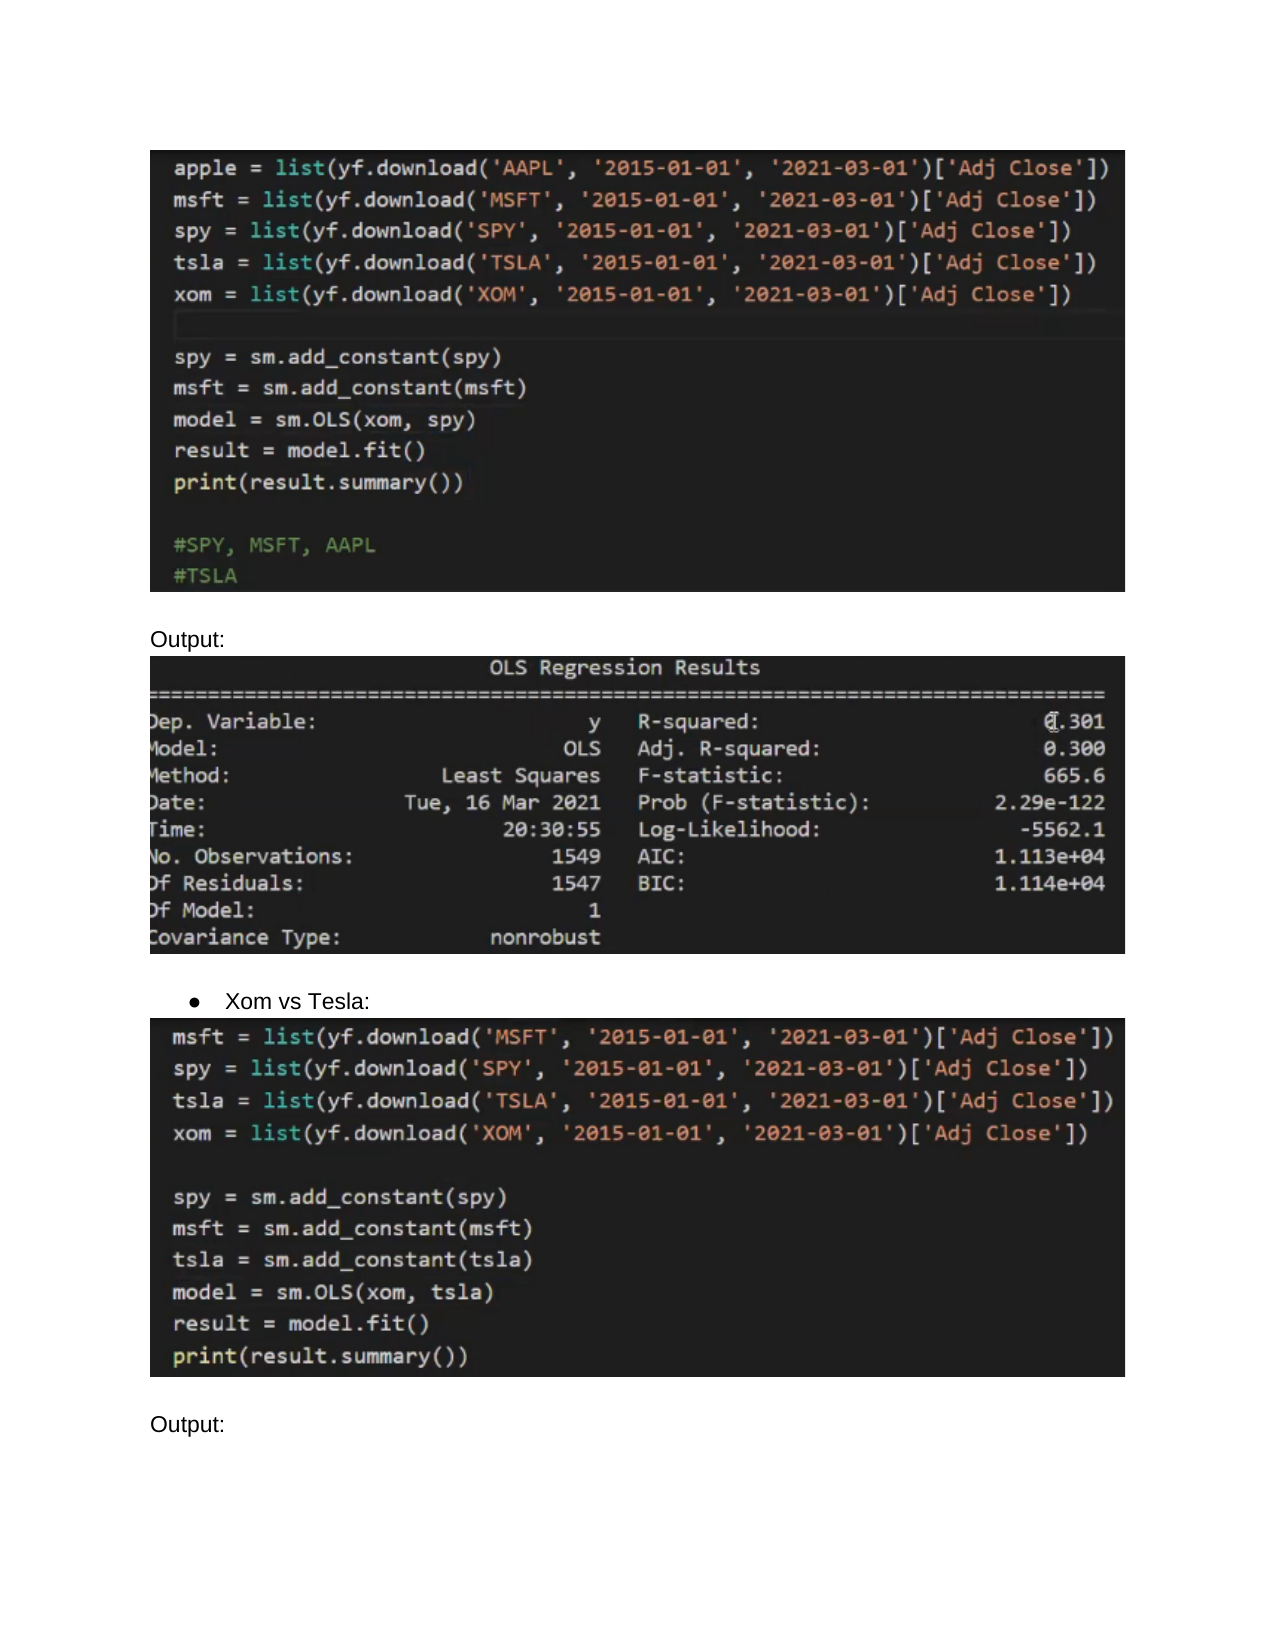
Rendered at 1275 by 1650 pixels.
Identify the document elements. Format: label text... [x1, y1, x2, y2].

picture [150, 1018, 1125, 1377]
text Output: [150, 1411, 1125, 1437]
list Xom vs Tesla: [187, 988, 1125, 1014]
picture [150, 656, 1125, 954]
text Output: [150, 626, 1125, 652]
picture [150, 150, 1125, 592]
